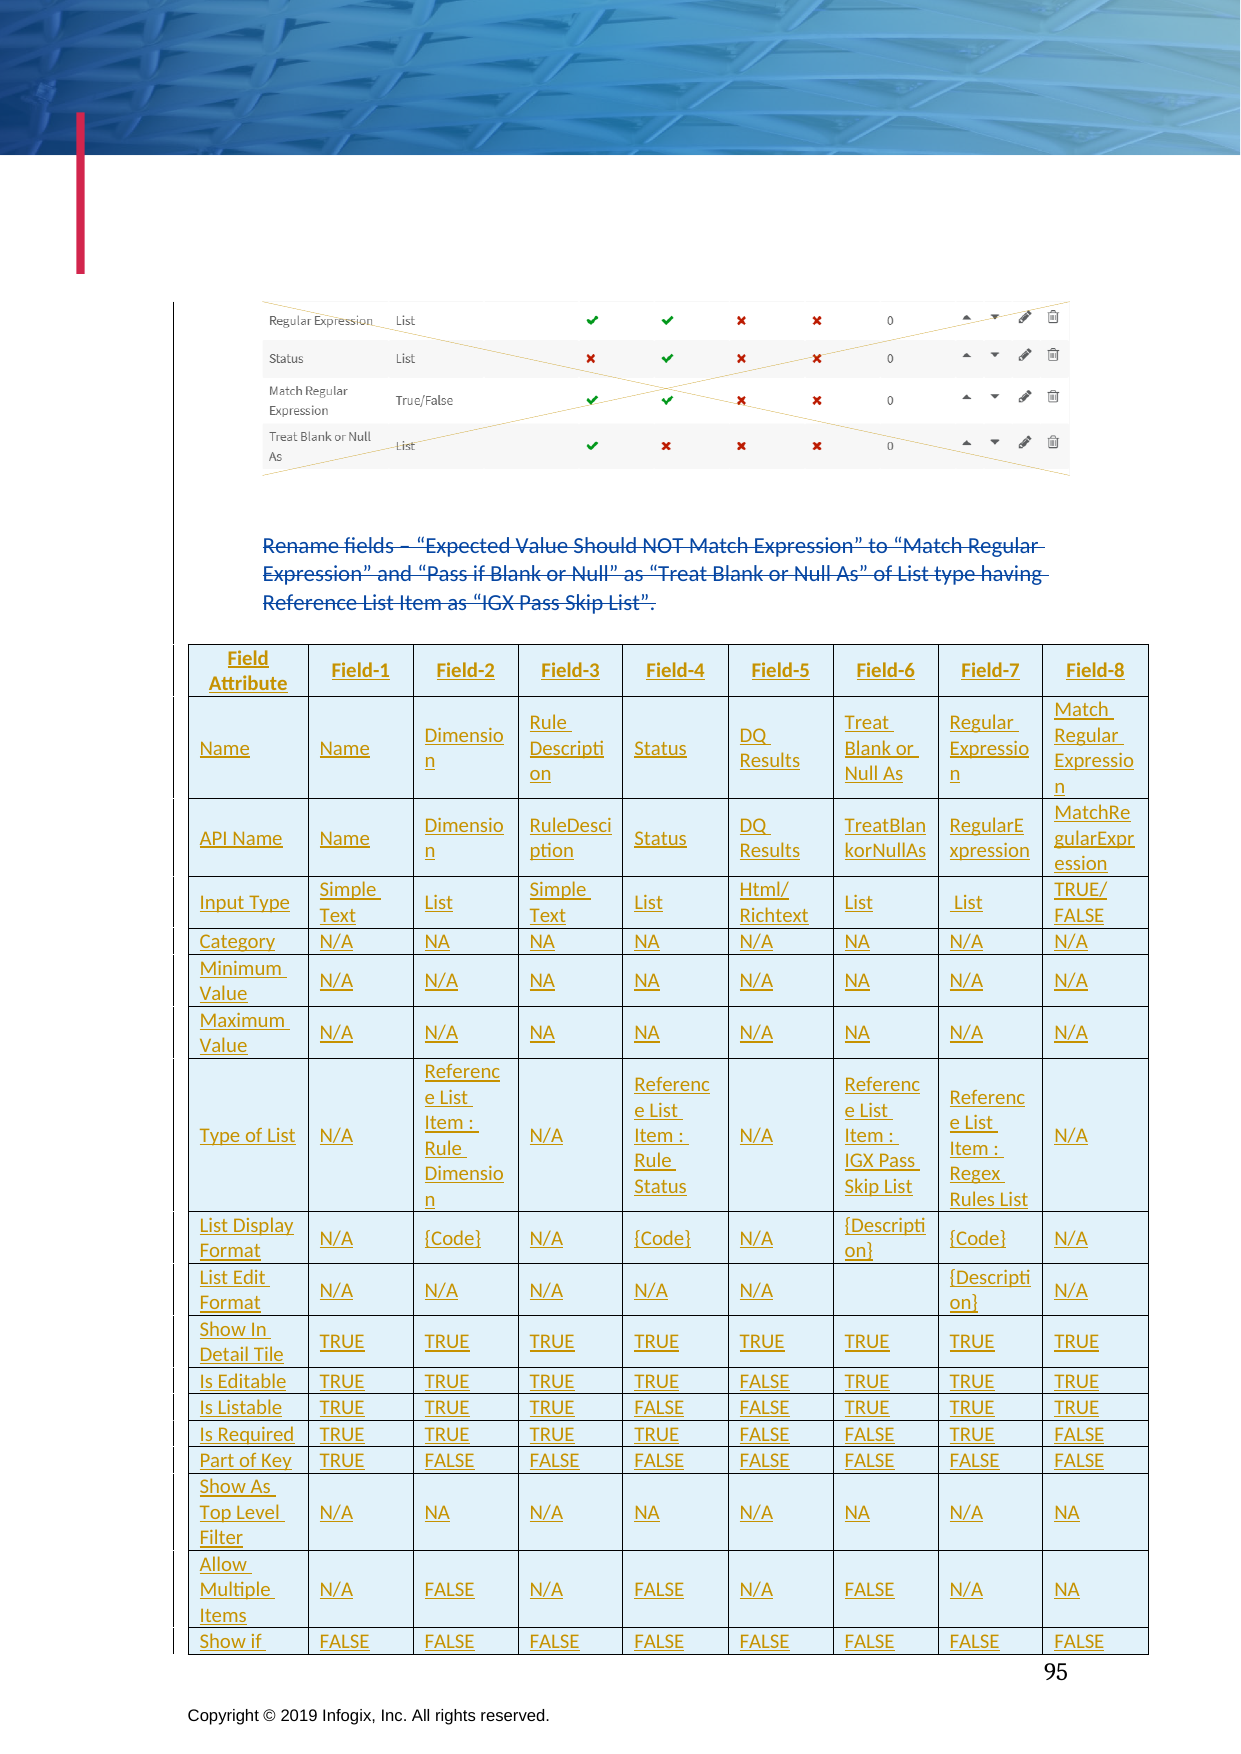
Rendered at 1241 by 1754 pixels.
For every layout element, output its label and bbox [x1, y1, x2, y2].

picture [265, 389, 1067, 476]
picture [0, 0, 1241, 475]
